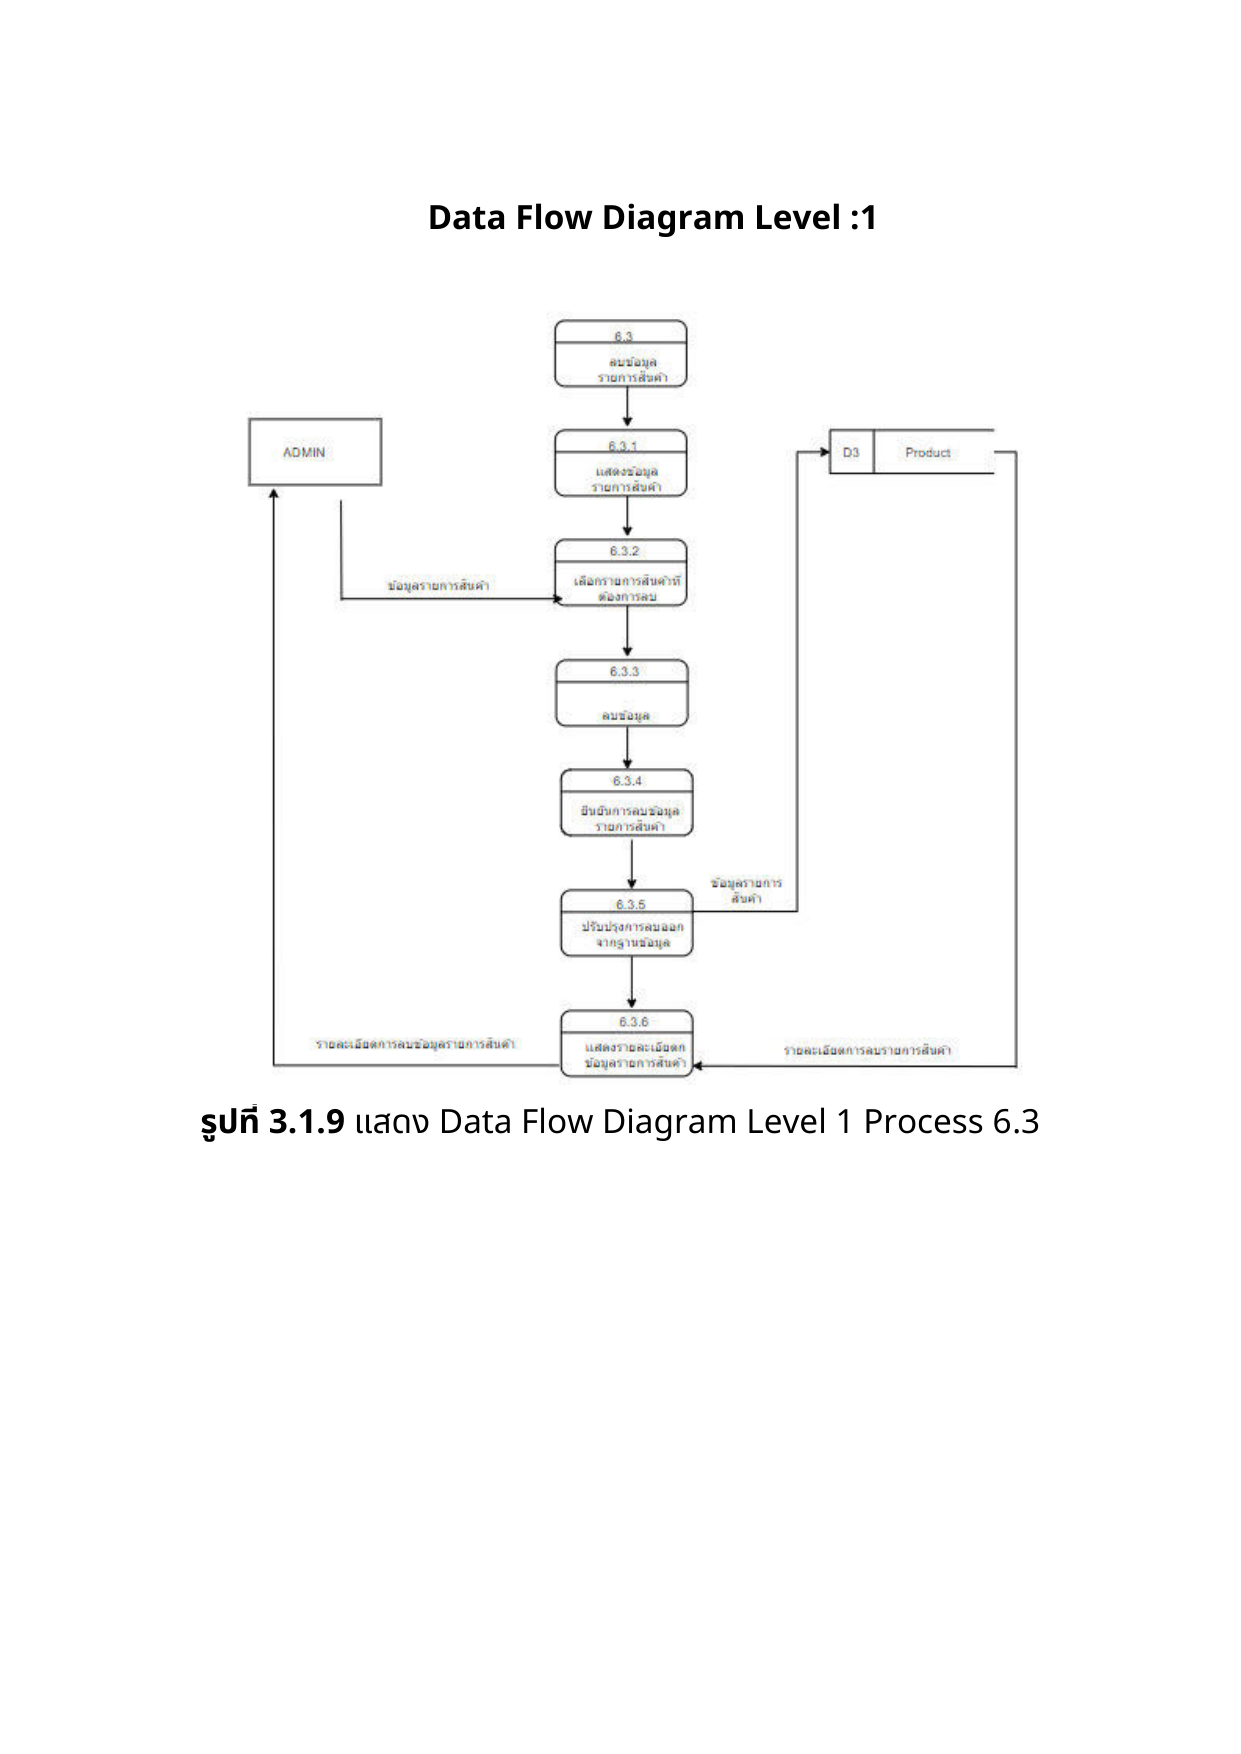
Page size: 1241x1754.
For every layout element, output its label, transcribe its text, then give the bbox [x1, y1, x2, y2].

picture [184, 150, 1057, 1085]
text รูปที่ 3.1.9 แสดง Data Flow Diagram Level 1 Process 6.3 [150, 1098, 1090, 1148]
